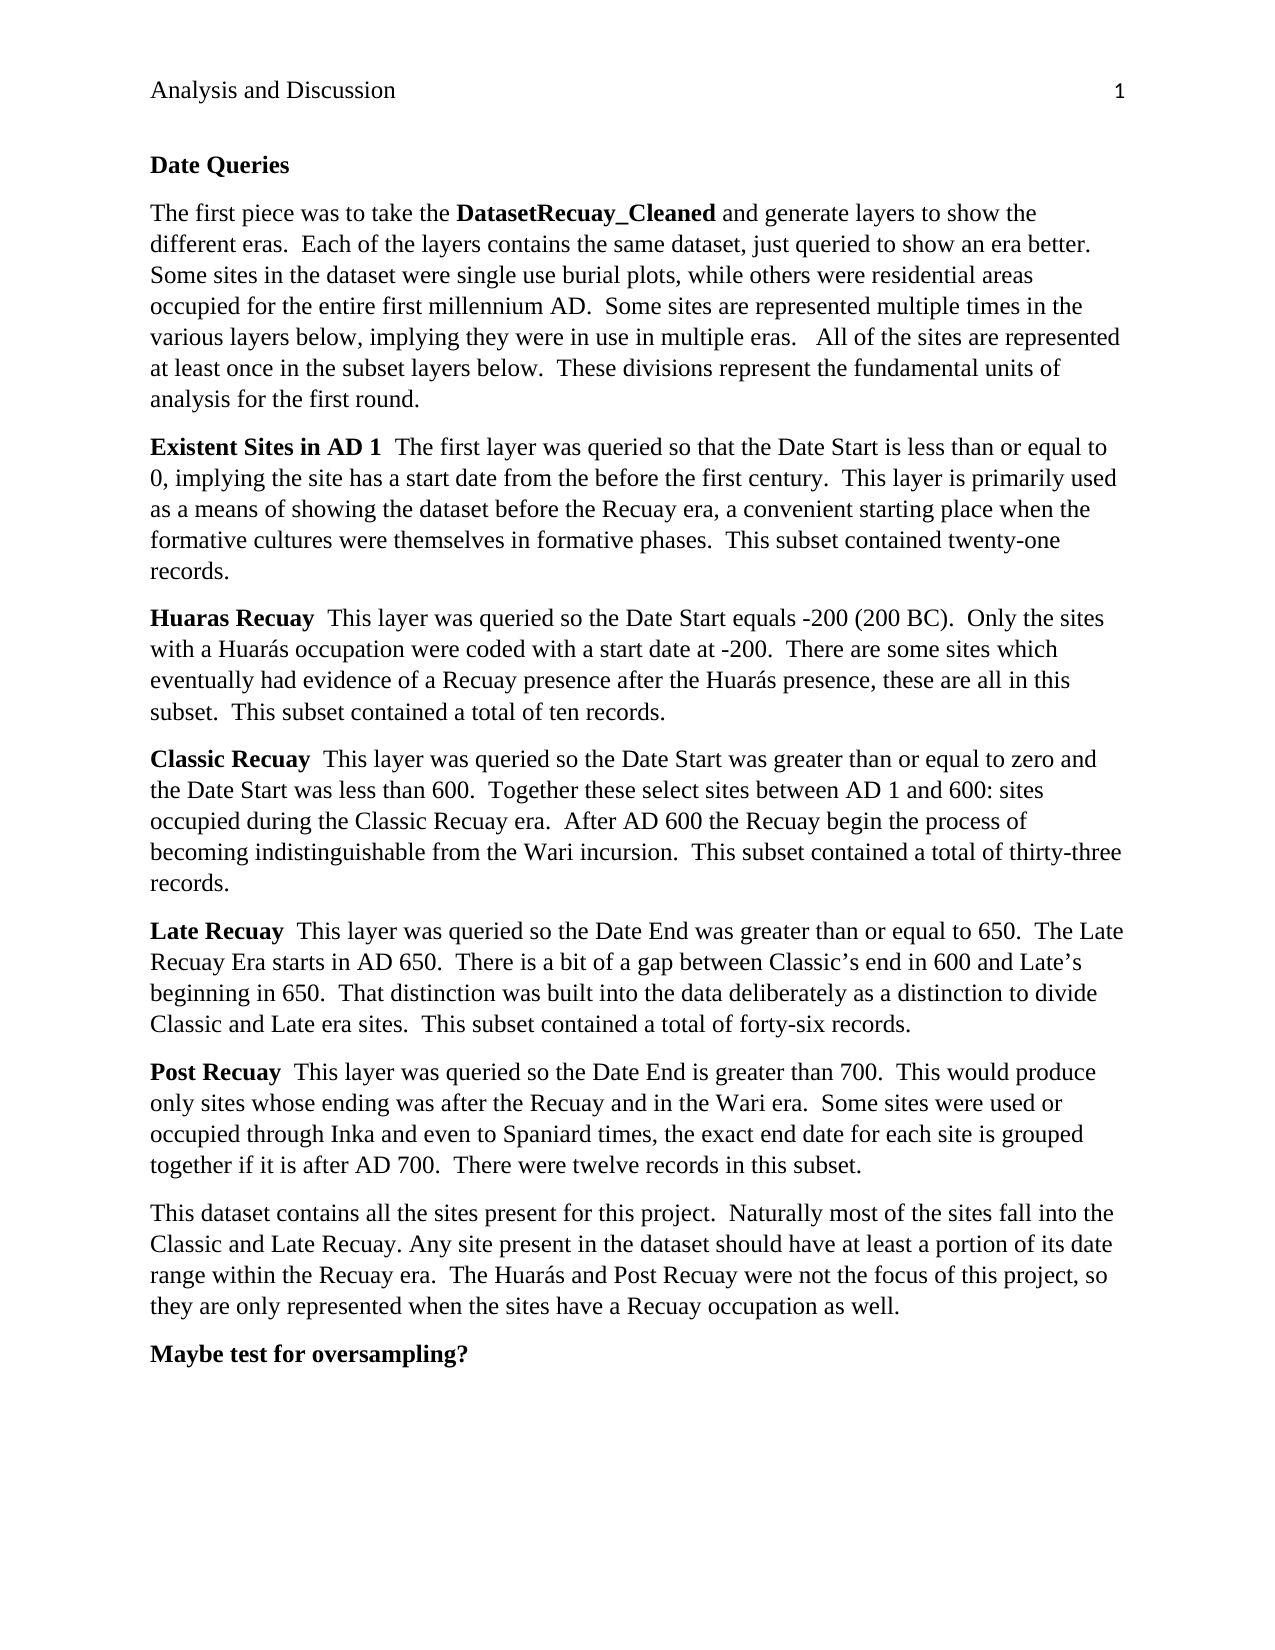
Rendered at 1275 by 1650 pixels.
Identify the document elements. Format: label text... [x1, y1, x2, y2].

text Classic Recuay This layer was queried so the Date Start was greater than or equal to zero and the Date Start was less than 600. Together these select sites between AD 1 and 600: sites occupied during the Classic Recuay era. After AD 600 the Recuay begin the process of becoming indistinguishable from the Wari incursion. This subset contained a total of thirty-three records. [150, 744, 1125, 897]
text The first piece was to take the DatasetRecuay_Cleaned and generate layers to show the different eras. Each of the layers contains the same dataset, just queried to show an era better. Some sites in the dataset were single use burial plots, while others were residential areas occupied for the entire first millennium AD. Some sites are represented multiple times in the various layers below, implying they were in use in multiple eras. All of the sites are represented at least once in the subset layers below. These divisions represent the fundamental units of analysis for the first round. [150, 198, 1125, 413]
text Late Recuay This layer was queried so the Date End was greater than or equal to 650. The Late Recuay Era starts in AD 650. There is a bit of a gap between Classic’s end in 600 and Late’s beginning in 650. That distinction was built into the data deliberately as a distinction to divide Classic and Late era sites. This subset contained a total of forty-six records. [150, 916, 1125, 1038]
text Date Queries [150, 150, 1125, 179]
text Post Recuay This layer was queried so the Date End is greater than 700. This would produce only sites whose ending was after the Recuay and in the Wari era. Some sites were used or occupied through Inka and even to Spaniard times, the exact end date for each site is grouped together if it is after AD 700. There were twelve records in this subset. [150, 1057, 1125, 1179]
text This dataset contains all the sites present for this project. Naturally most of the sites fall into the Classic and Late Recuay. Any site present in the dataset should have at least a portion of its date range within the Recuay era. The Huarás and Post Recuay were not the focus of this project, so they are only represented when the sites have a Recuay occupation as well. [150, 1198, 1125, 1320]
text Maybe test for oversampling? [150, 1339, 1125, 1367]
text Huaras Recuay This layer was queried so the Date Start equals -200 (200 BC). Only the sites with a Huarás occupation were coded with a start date at -200. There are some sites which eventually had evidence of a Recuay presence after the Huarás presence, these are all in this subset. This subset contained a total of ten records. [150, 603, 1125, 725]
text Existent Sites in AD 1 The first layer was queried so that the Date Start is less than or equal to 0, implying the site has a start date from the before the first century. This layer is primarily used as a means of showing the dataset before the Recuay era, a convenient starting place when the formative cultures were themselves in formative phases. This subset contained twenty-one records. [150, 432, 1125, 584]
